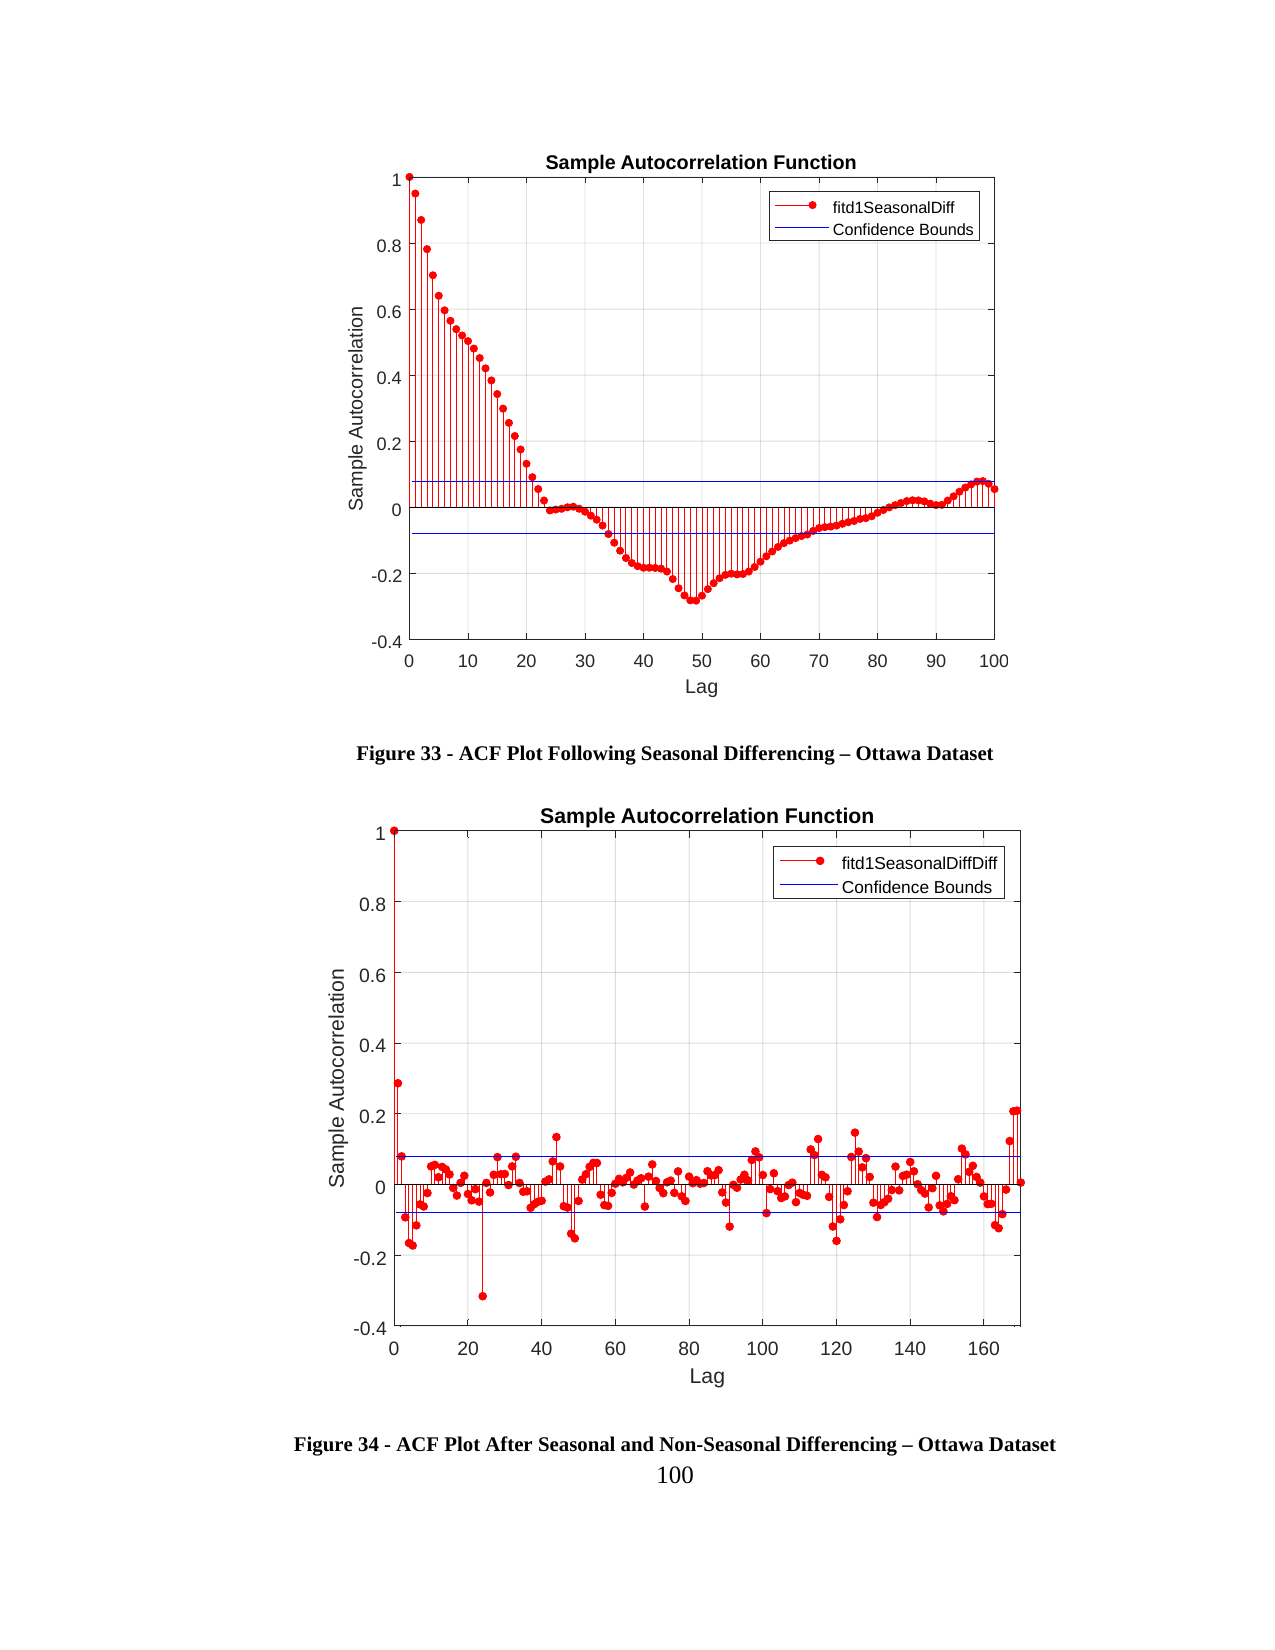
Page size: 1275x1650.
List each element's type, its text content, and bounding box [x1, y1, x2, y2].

text Figure - ACF Plot Following Seasonal Differencing – Ottawa Dataset [225, 741, 1125, 765]
text Figure - ACF Plot After Seasonal and Non-Seasonal Differencing – Ottawa Dataset [225, 1432, 1125, 1456]
